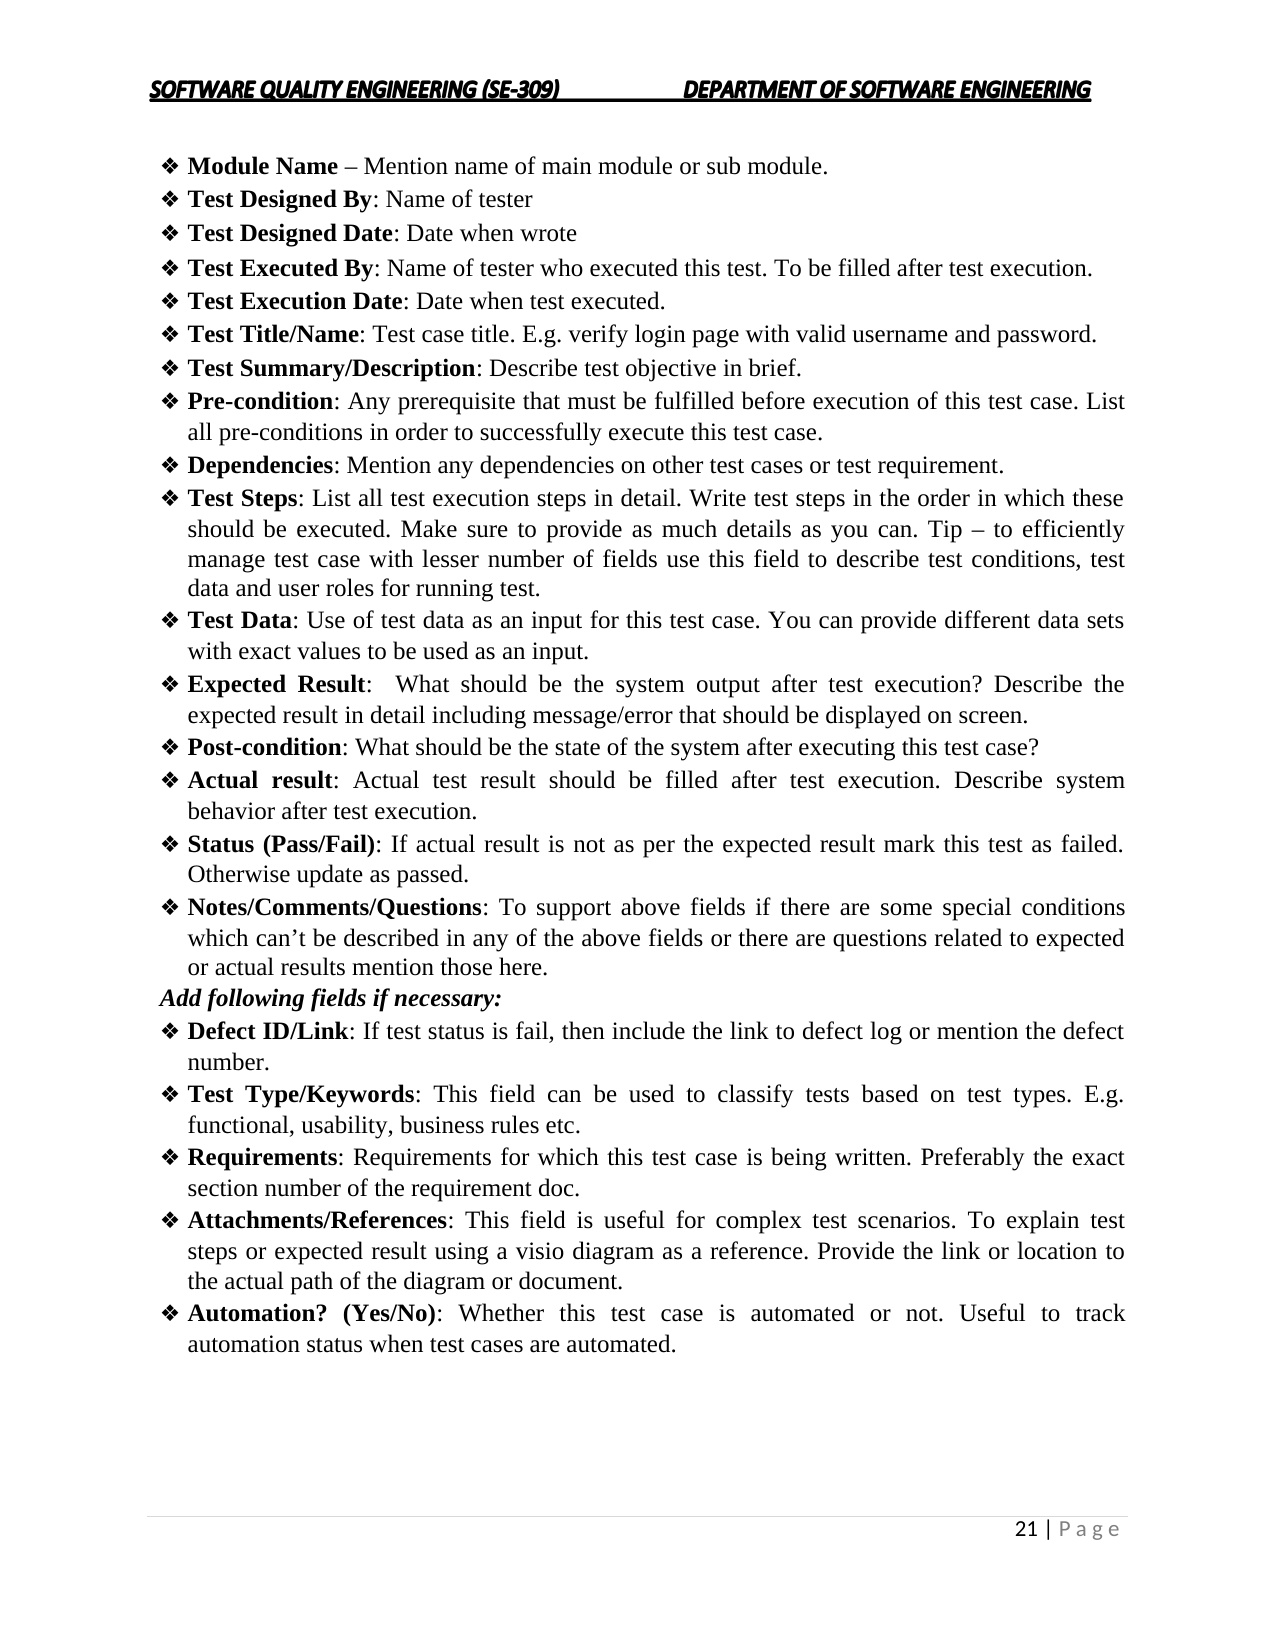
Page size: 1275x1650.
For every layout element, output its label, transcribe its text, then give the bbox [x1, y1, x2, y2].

list Automation? (Yes/No): Whether this test case is automated or not. Useful to track automation status when test cases are automated. [159, 1297, 1126, 1358]
list Pre-condition: Any prerequisite that must be fulfilled before execution of this test case. List all pre-conditions in order to successfully execute this test case. [159, 385, 1126, 446]
list Test Designed Date: Date when wrote [159, 217, 1126, 248]
list Test Data: Use of test data as an input for this test case. You can provide different data sets with exact values to be used as an input. [159, 604, 1126, 666]
list Notes/Comments/Questions: To support above fields if there are some special conditions which can’t be described in any of the above fields or there are questions related to expected or actual results mention those here. [159, 891, 1126, 981]
list Attachments/References: This field is useful for complex test scenarios. To explain test steps or expected result using a visio diagram as a reference. Provide the link or location to the actual path of the diagram or document. [159, 1204, 1126, 1295]
list Test Steps: List all test execution steps in detail. Write test steps in the order in which these should be executed. Make sure to provide as much details as you can. Tip – to efficiently manage test case with lesser number of fields use this field to describe test conditions, test data and user roles for running test. [159, 482, 1126, 602]
list Status (Pass/Fail): If actual result is not as per the expected result mark this test as failed. Otherwise update as passed. [159, 827, 1126, 889]
list Dependencies: Mention any dependencies on other test cases or test requirement. [159, 448, 1126, 480]
list Test Designed By: Name of tester [159, 183, 1126, 215]
picture [148, 79, 1092, 102]
list Test Type/Keywords: This field can be used to classify tests based on test types. E.g. functional, usability, business rules etc. [159, 1078, 1126, 1139]
list Post-condition: What should be the state of the system after executing this test case? [159, 731, 1126, 762]
list Expected Result: What should be the system output after test execution? Describe the expected result in detail including message/error that should be displayed on screen. [159, 668, 1126, 729]
list Defect ID/Link: If test status is fail, then include the link to defect log or mention the defect number. [159, 1014, 1126, 1076]
list Test Execution Date: Date when test executed. [159, 285, 1126, 316]
list Actual result: Actual test result should be filled after test execution. Describe system behavior after test execution. [159, 764, 1126, 825]
list Test Executed By: Name of tester who executed this test. To be filled after test execution. [159, 252, 1126, 283]
list Module Name – Mention name of main module or sub module. [159, 150, 1126, 181]
list Test Summary/Description: Describe test objective in brief. [159, 352, 1126, 383]
list Test Title/Name: Test case title. E.g. verify login page with valid username and password. [159, 318, 1126, 350]
list Requirements: Requirements for which this test case is being written. Preferably the exact section number of the requirement doc. [159, 1141, 1126, 1202]
text Add following fields if necessary: [159, 983, 1253, 1012]
